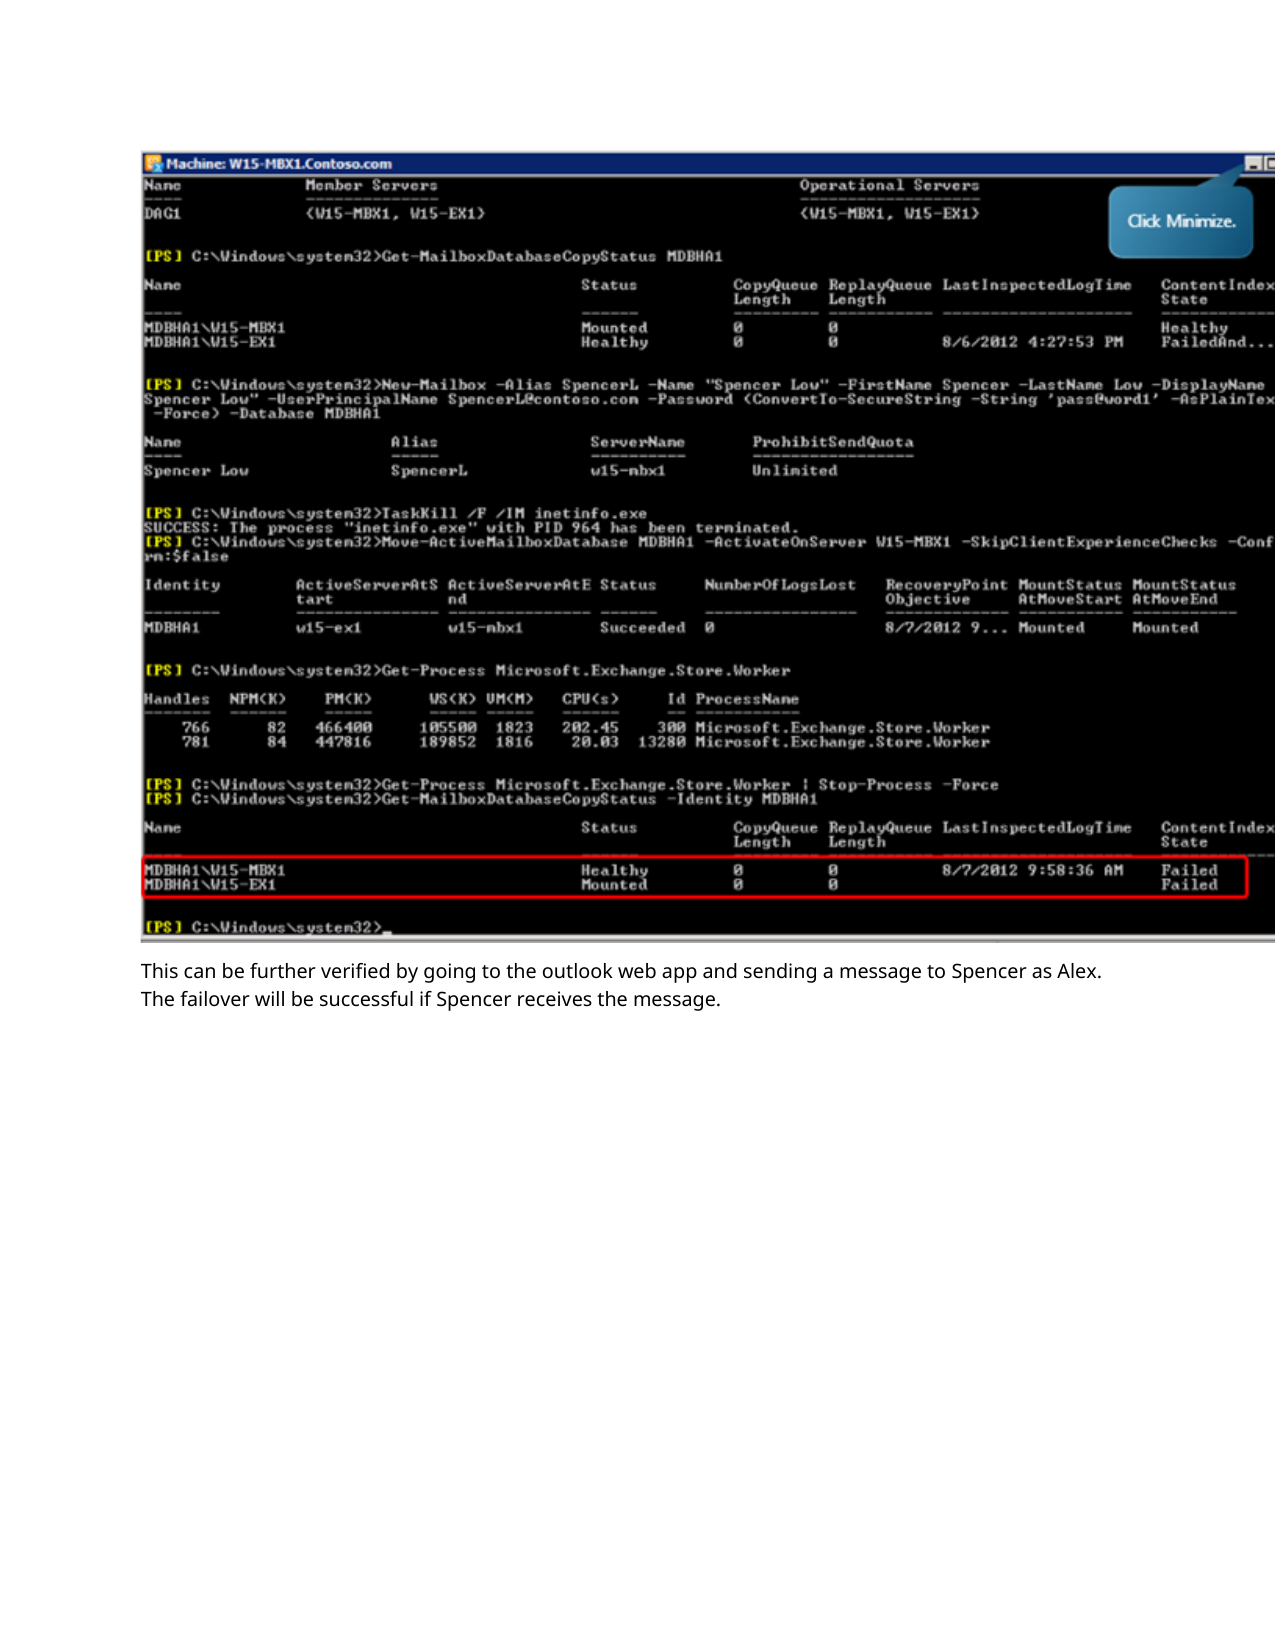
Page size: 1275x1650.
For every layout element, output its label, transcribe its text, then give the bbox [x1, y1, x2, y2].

text This can be further verified by going to the outlook web app and sending a message to Spencer as Alex. The failover will be successful if Spencer receives the message. [141, 958, 1125, 1012]
picture [140, 150, 1275, 943]
